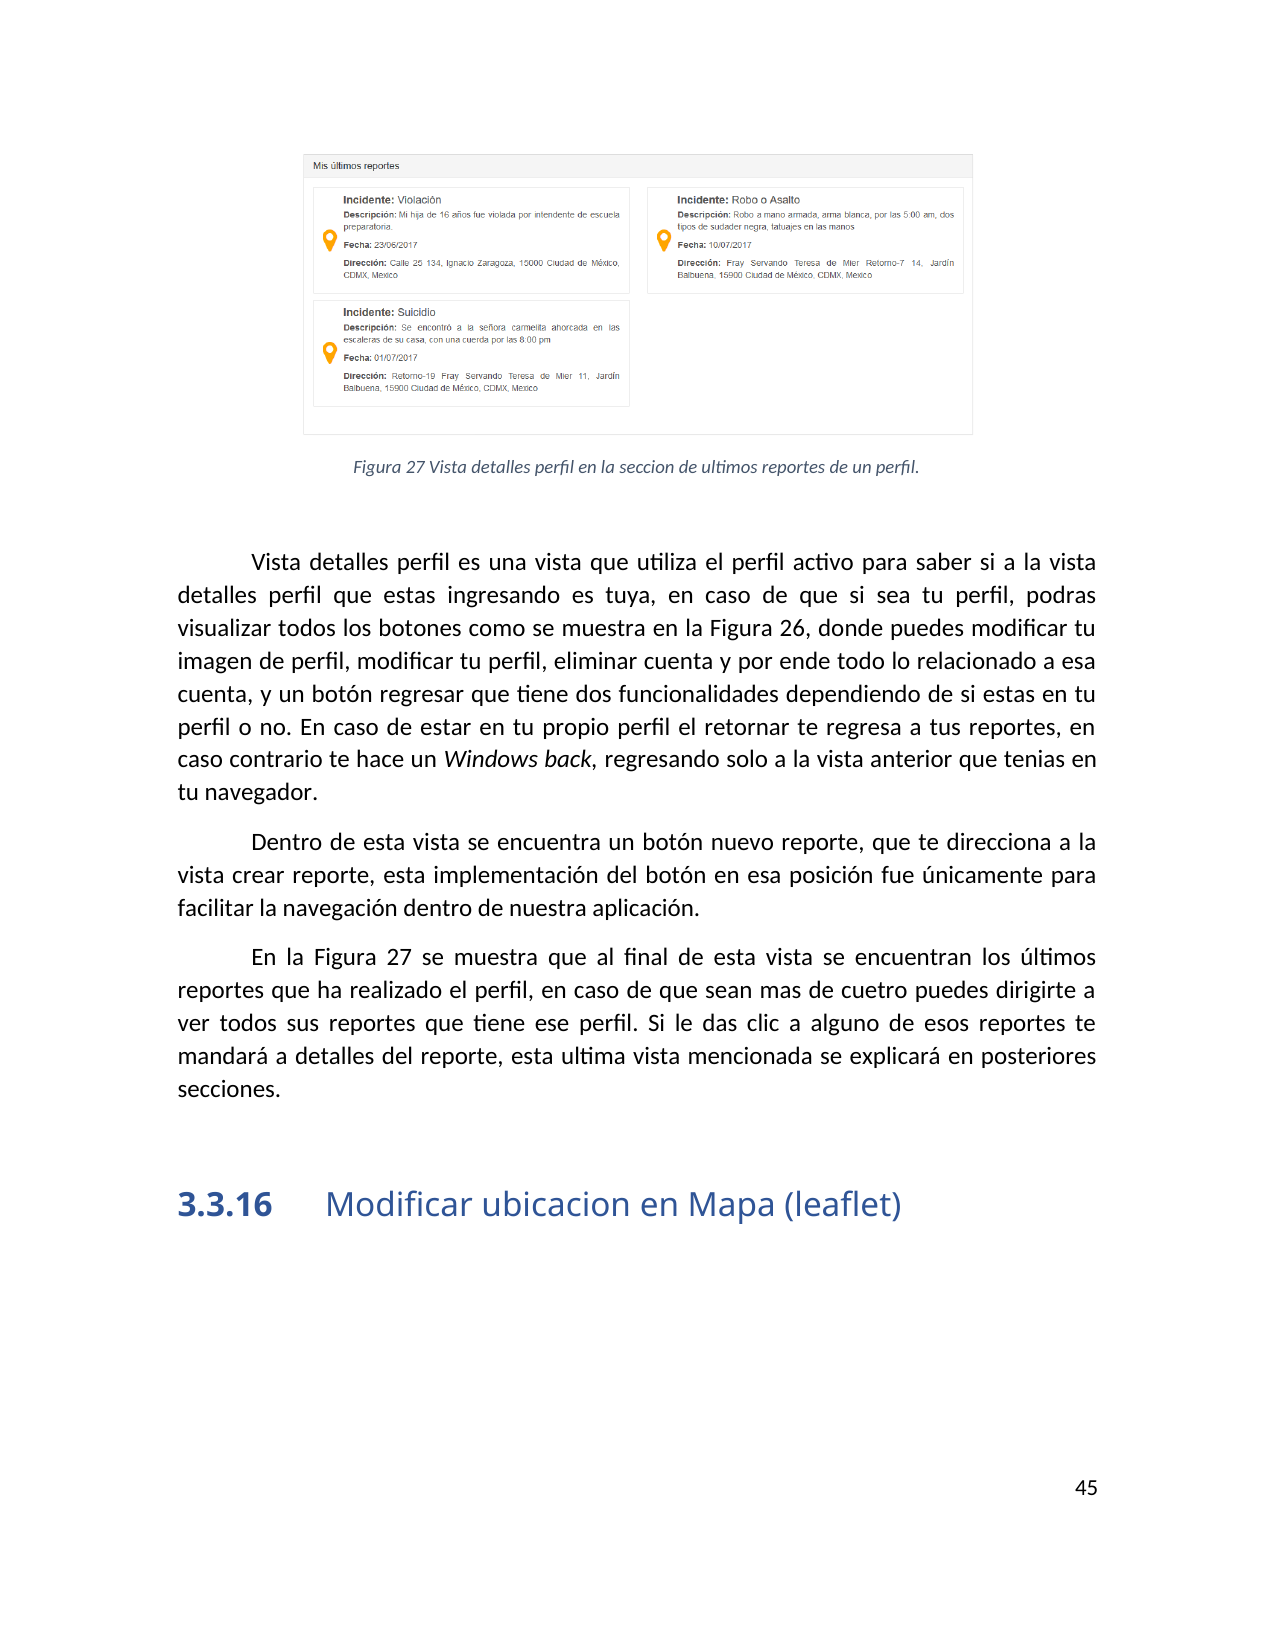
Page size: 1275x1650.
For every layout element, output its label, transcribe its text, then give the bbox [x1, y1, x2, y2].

text Vista detalles perfil es una vista que utiliza el perfil activo para saber si a la vista detalles perfil que estas ingresando es tuya, en caso de que si sea tu perfil, podras visualizar todos los botones como se muestra en la Figura 26, donde puedes modificar tu imagen de perfil, modificar tu perfil, eliminar cuenta y por ende todo lo relacionado a esa cuenta, y un botón regresar que tiene dos funcionalidades dependiendo de si estas en tu perfil o no. En caso de estar en tu propio perfil el retornar te regresa a tus reportes, en caso contrario te hace un Windows back, regresando solo a la vista anterior que tenias en tu navegador. [177, 546, 1098, 807]
picture [292, 147, 983, 437]
text Figura 27 Vista detalles perfil en la seccion de ultimos reportes de un perfil. [177, 456, 1098, 478]
subtitle Modificar ubicacion en Mapa (leaflet) [177, 1181, 1098, 1226]
text En la Figura 27 se muestra que al final de esta vista se encuentran los últimos reportes que ha realizado el perfil, en caso de que sean mas de cuetro puedes dirigirte a ver todos sus reportes que tiene ese perfil. Si le das clic a alguno de esos reportes te mandará a detalles del reporte, esta ultima vista mencionada se explicará en posteriores secciones. [177, 942, 1098, 1104]
text Dentro de esta vista se encuentra un botón nuevo reporte, que te direcciona a la vista crear reporte, esta implementación del botón en esa posición fue únicamente para facilitar la navegación dentro de nuestra aplicación. [177, 826, 1098, 922]
